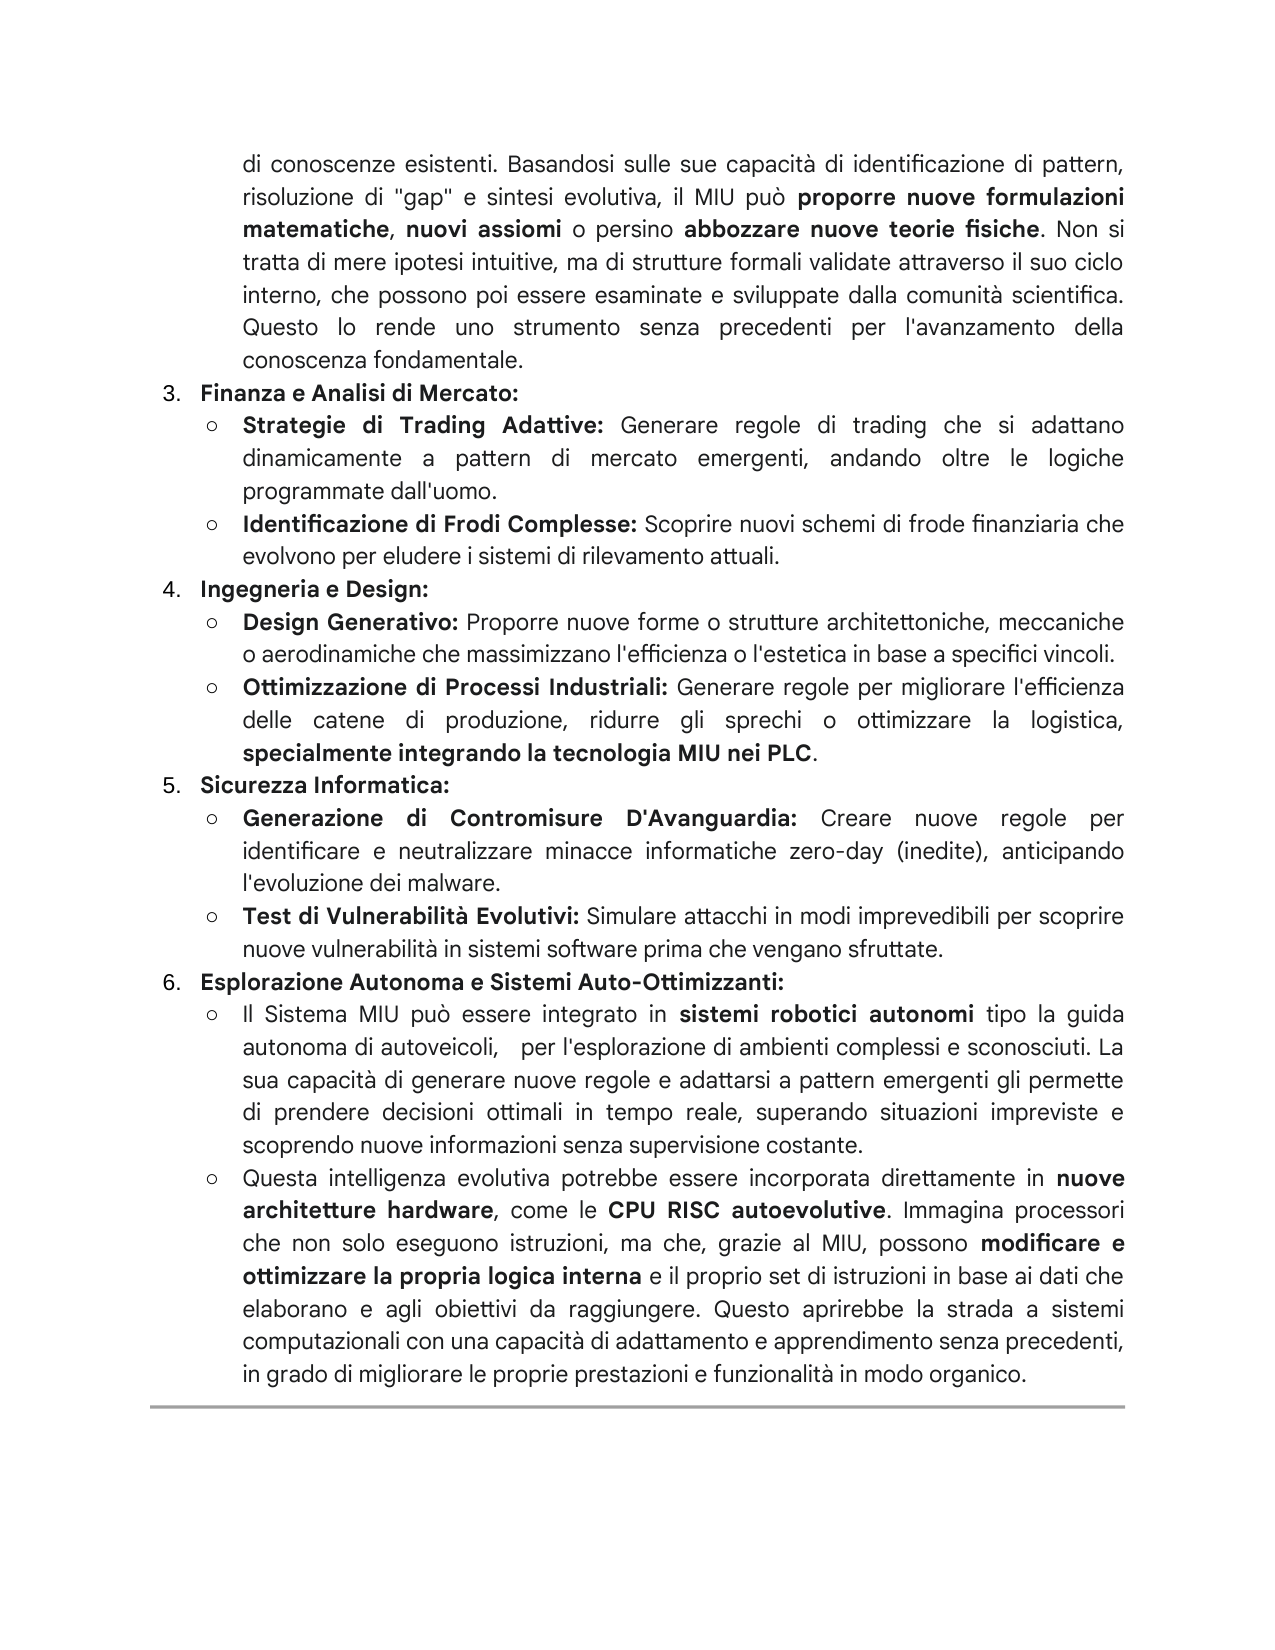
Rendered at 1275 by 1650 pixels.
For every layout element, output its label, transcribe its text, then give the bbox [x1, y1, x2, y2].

list Questa intelligenza evolutiva potrebbe essere incorporata direttamente in nuove architetture hardware, come le CPU RISC autoevolutive. Immagina processori che non solo eseguono istruzioni, ma che, grazie al MIU, possono modificare e ottimizzare la propria logica interna e il proprio set di istruzioni in base ai dati che elaborano e agli obiettivi da raggiungere. Questo aprirebbe la strada a sistemi computazionali con una capacità di adattamento e apprendimento senza precedenti, in grado di migliorare le proprie prestazioni e funzionalità in modo organico. [205, 1164, 1125, 1389]
list Ingegneria e Design: [162, 575, 1125, 604]
list Finanza e Analisi di Mercato: [162, 379, 1125, 408]
list Test di Vulnerabilità Evolutivi: Simulare attacchi in modi imprevedibili per scoprire nuove vulnerabilità in sistemi software prima che vengano sfruttate. [205, 902, 1125, 964]
list Design Generativo: Proporre nuove forme o strutture architettoniche, meccaniche o aerodinamiche che massimizzano l'efficienza o l'estetica in base a specifici vincoli. [205, 608, 1125, 669]
list Strategie di Trading Adattive: Generare regole di trading che si adattano dinamicamente a pattern di mercato emergenti, andando oltre le logiche programmate dall'uomo. [205, 412, 1125, 506]
list Generazione di Contromisure D'Avanguardia: Creare nuove regole per identificare e neutralizzare minacce informatiche zero-day (inedite), anticipando l'evoluzione dei malware. [205, 804, 1125, 898]
list Sicurezza Informatica: [162, 771, 1125, 800]
list Identificazione di Frodi Complesse: Scoprire nuovi schemi di frode finanziaria che evolvono per eludere i sistemi di rilevamento attuali. [205, 510, 1125, 571]
list Esplorazione Autonoma e Sistemi Auto-Ottimizzanti: [162, 968, 1125, 996]
list Il Sistema MIU può essere integrato in sistemi robotici autonomi tipo la guida autonoma di autoveicoli, per l'esplorazione di ambienti complessi e sconosciuti. La sua capacità di generare nuove regole e adattarsi a pattern emergenti gli permette di prendere decisioni ottimali in tempo reale, superando situazioni impreviste e scoprendo nuove informazioni senza supervisione costante. [205, 1000, 1125, 1160]
list Ottimizzazione di Processi Industriali: Generare regole per migliorare l'efficienza delle catene di produzione, ridurre gli sprechi o ottimizzare la logistica, specialmente integrando la tecnologia MIU nei PLC. [205, 673, 1125, 767]
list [205, 150, 1125, 375]
